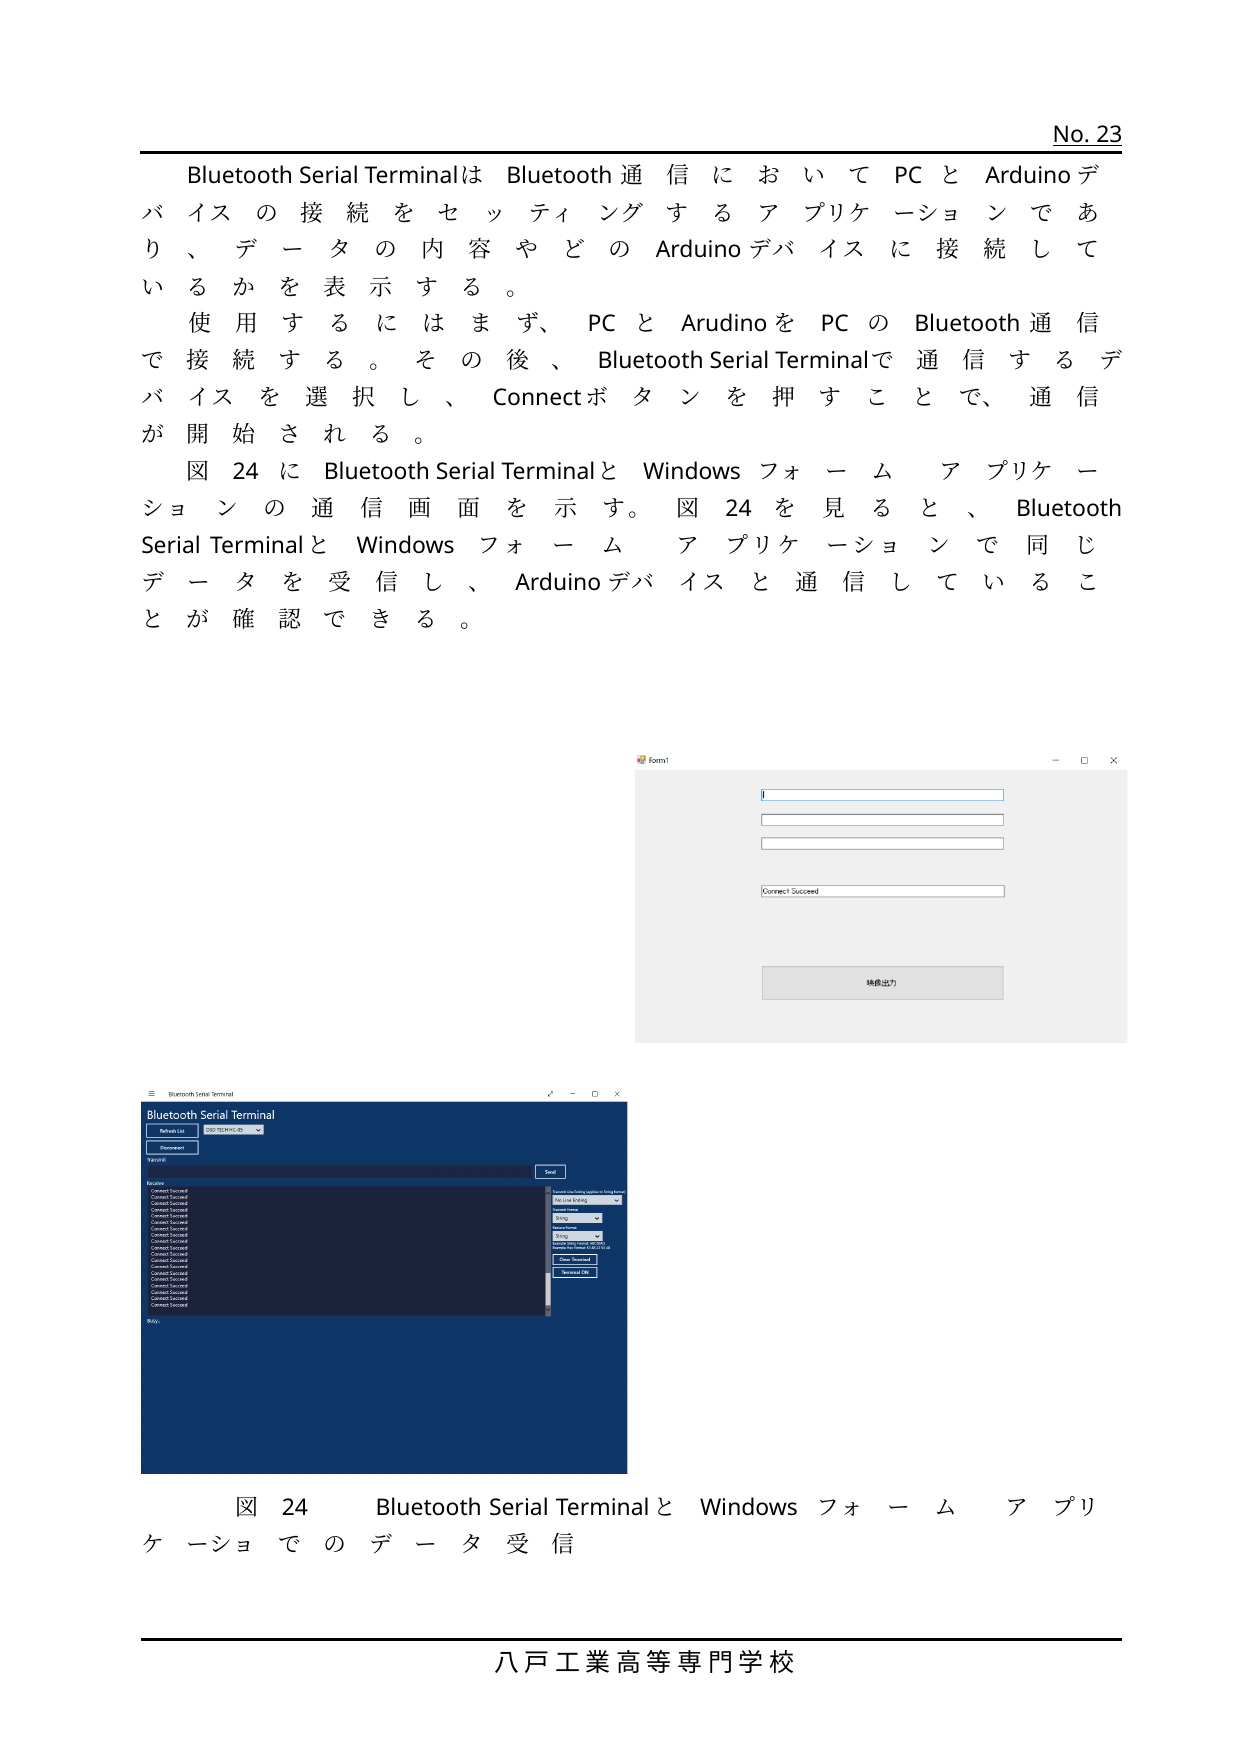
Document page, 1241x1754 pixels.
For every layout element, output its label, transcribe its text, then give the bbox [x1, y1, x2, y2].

text 図24にBluetooth Serial TerminalとWindows フォーム アプリケーションの通信画面を示す。図24を見ると、Bluetooth Serial TerminalとWindows フォーム アプリケーションで同じデータを受信し、Arduinoデバイスと通信していることが確認できる。 [121, 451, 1122, 636]
picture [634, 752, 1128, 1043]
picture [141, 1086, 628, 1474]
text 使用するにはまず、PCとArudinoをPCのBluetooth通信で接続する。その後、Bluetooth Serial Terminalで通信するデバイスを選択し、Connectボタンを押すことで、通信が開始される。 [121, 303, 1122, 451]
text 図24 Bluetooth Serial TerminalとWindows フォーム アプリケーショでのデータ受信 [121, 1487, 1122, 1561]
text Bluetooth Serial TerminalはBluetooth通信においてPCとArduinoデバイスの接続をセッティングするアプリケーションであり、データの内容やどのArduinoデバイスに接続しているかを表示する。 [121, 156, 1122, 303]
